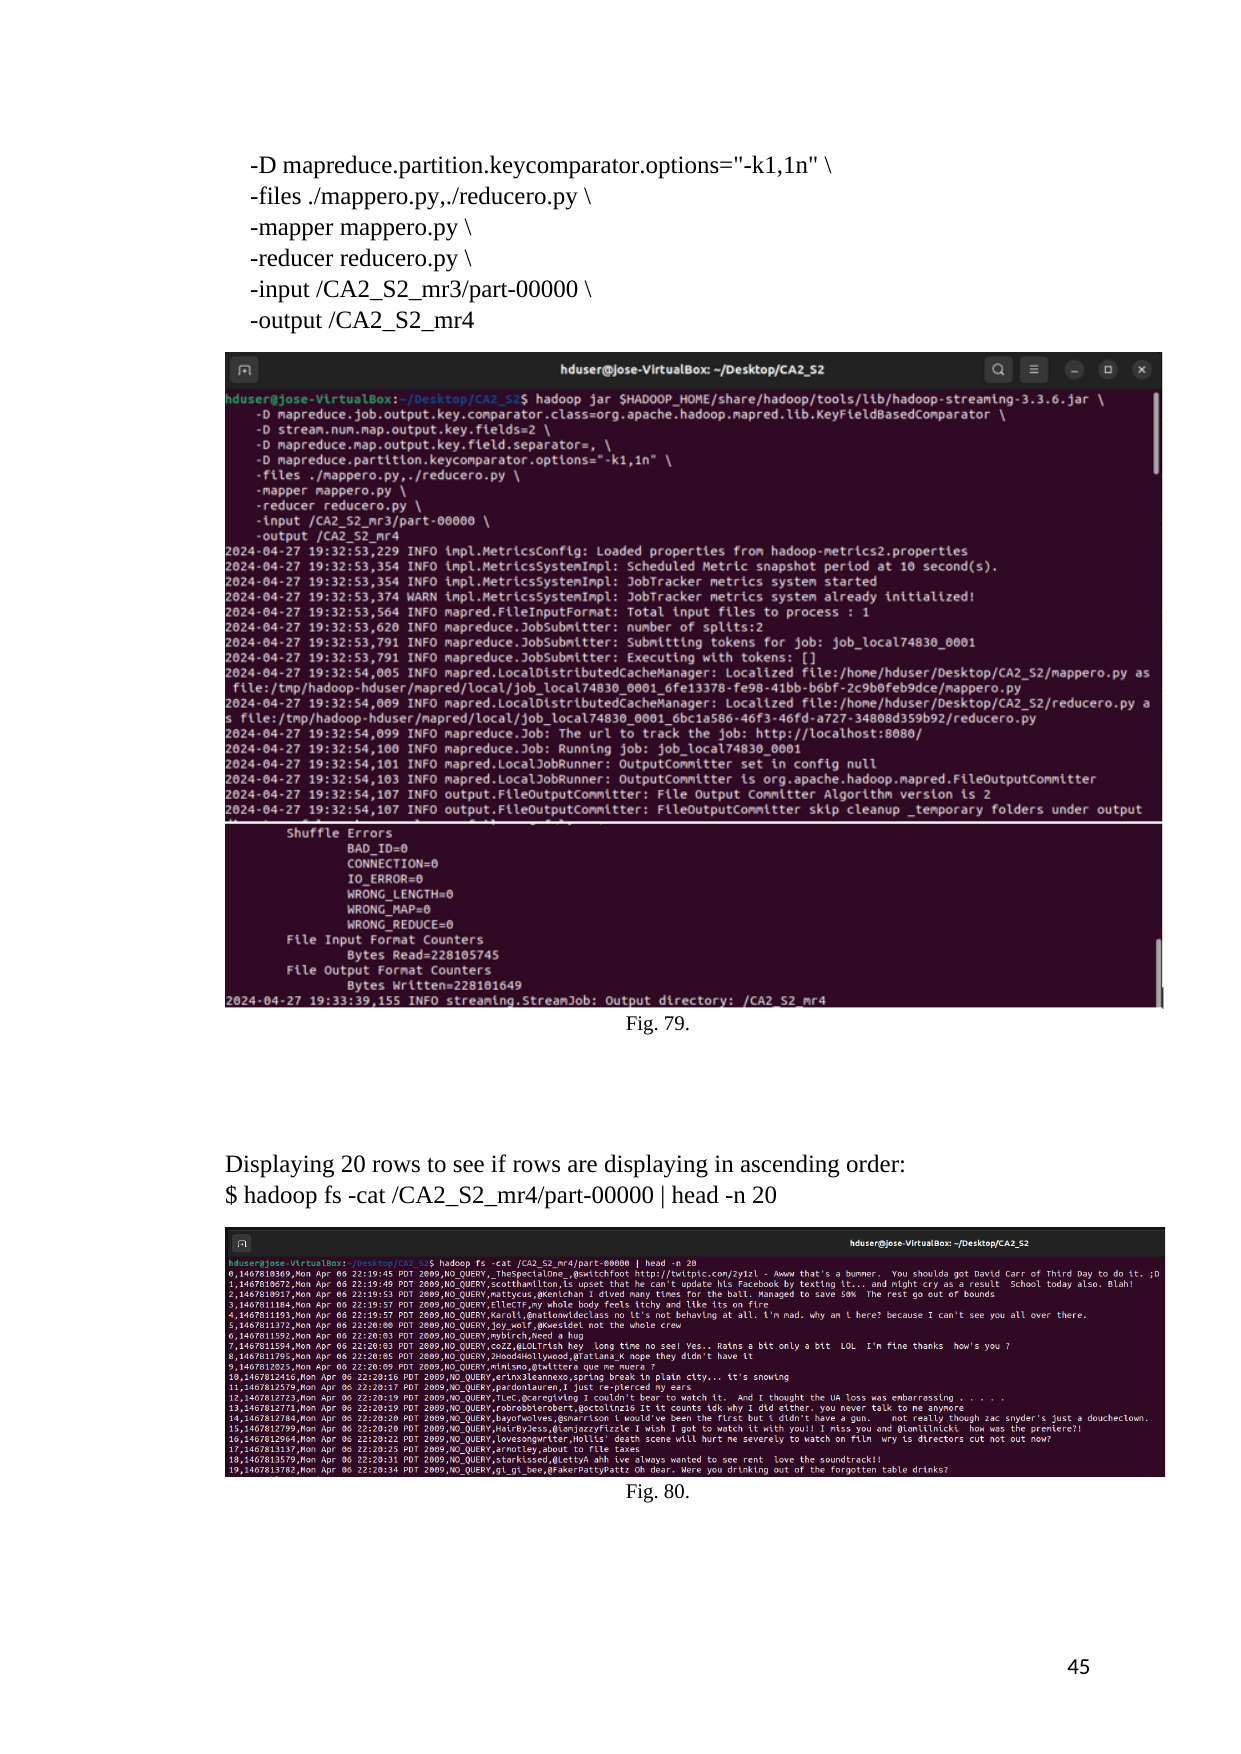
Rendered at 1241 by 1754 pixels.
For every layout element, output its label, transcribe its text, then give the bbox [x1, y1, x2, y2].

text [225, 150, 1090, 334]
picture [225, 352, 1166, 1010]
text Fig. 79. [225, 1010, 1090, 1035]
text Fig. 80. [225, 1477, 1090, 1503]
picture [225, 1227, 1166, 1477]
text Displaying 20 rows to see if rows are displaying in ascending order: $ hadoop fs -cat /CA2_S2_mr4/part-00000 | head -n 20 [225, 1149, 1090, 1209]
